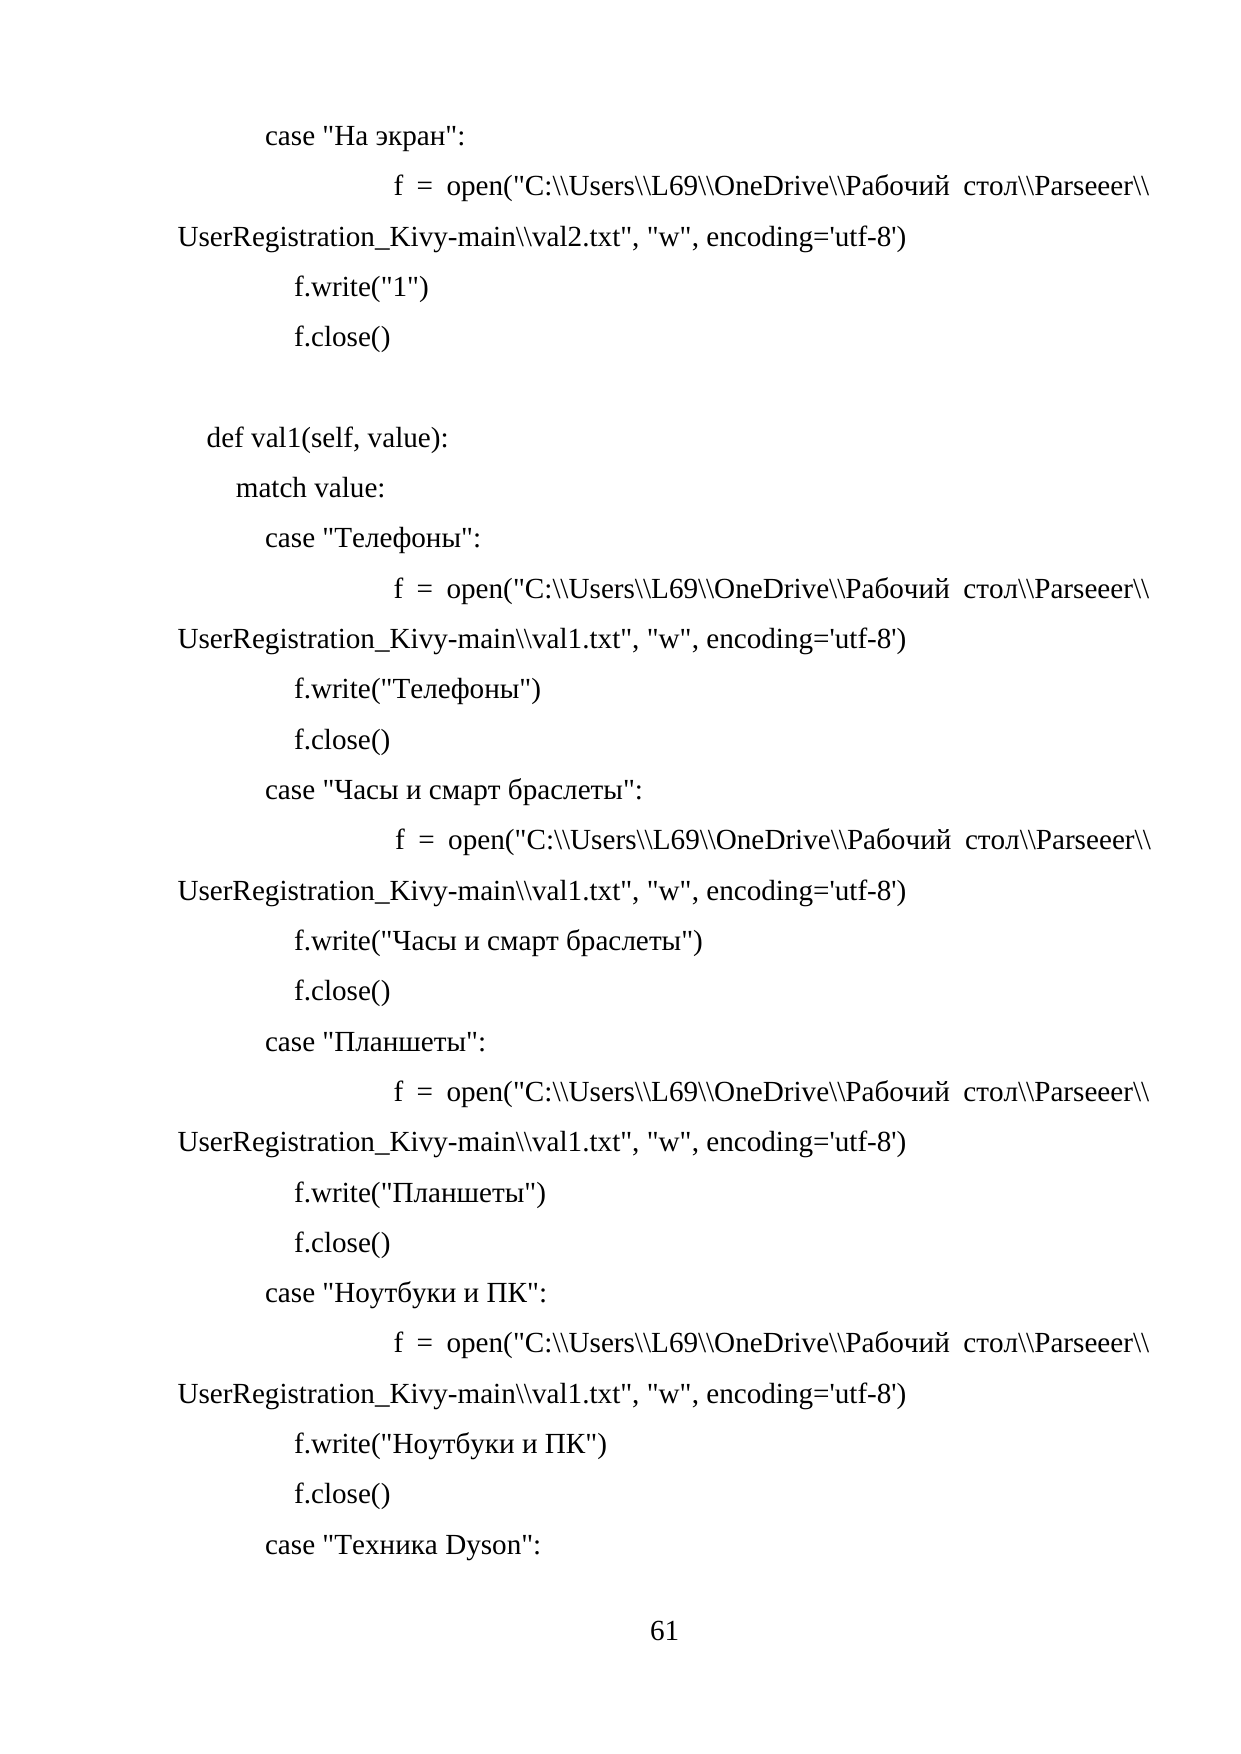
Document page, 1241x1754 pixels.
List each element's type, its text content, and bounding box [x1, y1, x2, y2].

text f.write("Часы и смарт браслеты") [177, 923, 1152, 957]
text case "Часы и смарт браслеты": [177, 772, 1152, 806]
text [177, 1326, 1152, 1409]
text f.write("Ноутбуки и ПК") [177, 1426, 1152, 1460]
text f.write("1") [177, 269, 1152, 303]
text f.close() [177, 1477, 1152, 1510]
text f.close() [177, 973, 1152, 1007]
text case "Ноутбуки и ПК": [177, 1275, 1152, 1309]
text match value: [177, 470, 1152, 504]
text case "Техника Dyson": [177, 1527, 1152, 1560]
text case "Телефоны": [177, 521, 1152, 554]
text f = open("C:\\Users\\L69\\OneDrive\\Рабочий стол\\Parseeer\\UserRegistration_Kivy-main\\val1.txt", "w", encoding='utf-8') [177, 1074, 1152, 1158]
text f.write("Планшеты") [177, 1175, 1152, 1208]
text f = open("C:\\Users\\L69\\OneDrive\\Рабочий стол\\Parseeer\\UserRegistration_Kivy-main\\val1.txt", "w", encoding='utf-8') [177, 571, 1152, 655]
text f = open("C:\\Users\\L69\\OneDrive\\Рабочий стол\\Parseeer\\UserRegistration_Kivy-main\\val1.txt", "w", encoding='utf-8') [177, 822, 1152, 906]
text f.close() [177, 1225, 1152, 1258]
text def val1(self, value): [177, 420, 1152, 453]
text case "На экран": [177, 118, 1152, 152]
text f.close() [177, 722, 1152, 755]
text case "Планшеты": [177, 1024, 1152, 1057]
text f.write("Телефоны") [177, 672, 1152, 705]
text f.close() [177, 319, 1152, 353]
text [177, 168, 1152, 252]
